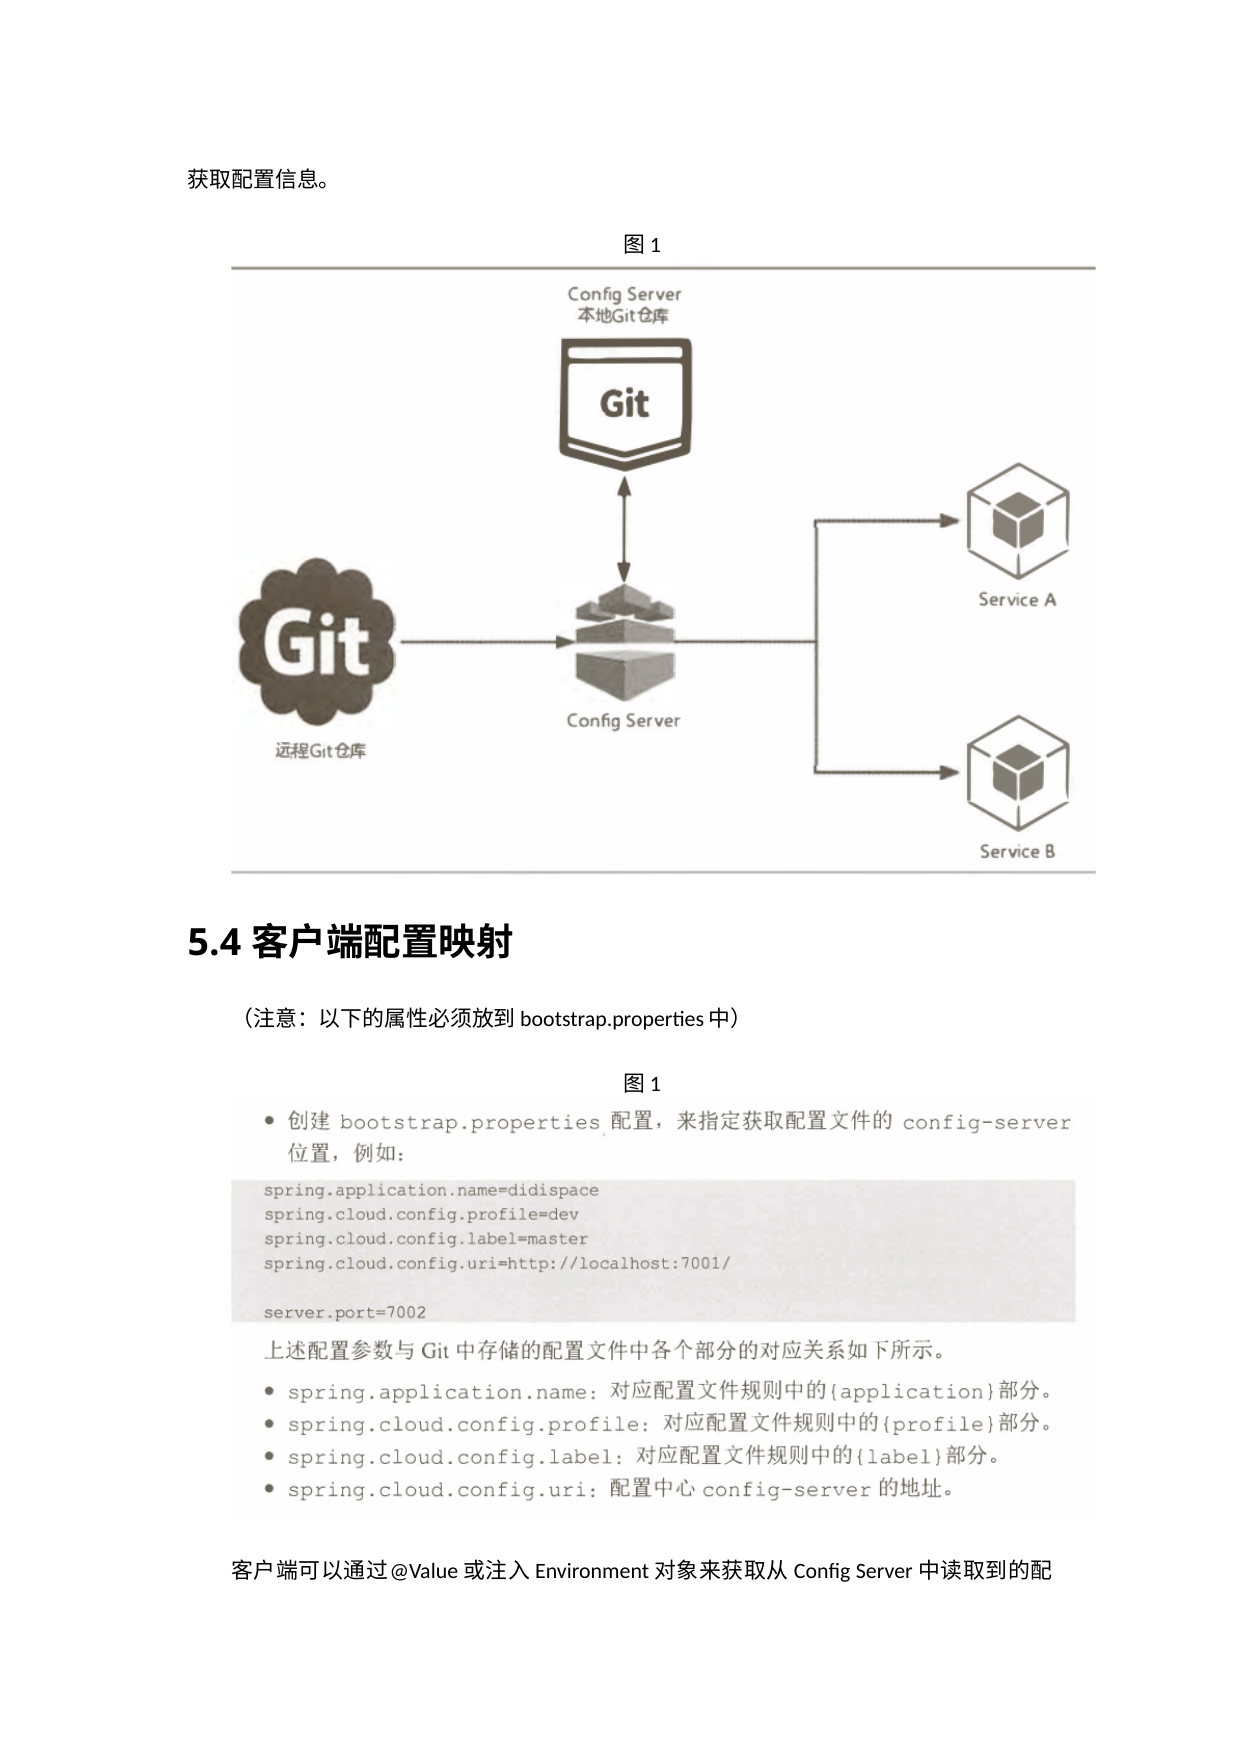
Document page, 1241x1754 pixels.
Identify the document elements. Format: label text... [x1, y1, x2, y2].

text （注意：以下的属性必须放到bootstrap.properties中） [187, 1000, 1053, 1033]
text 图1 [187, 1065, 1053, 1098]
subtitle 5.4 客户端配置映射 [187, 906, 1053, 971]
text 图1 [187, 227, 1053, 259]
picture [231, 1097, 1097, 1516]
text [187, 1553, 1053, 1585]
picture [231, 261, 1096, 875]
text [187, 162, 1053, 194]
